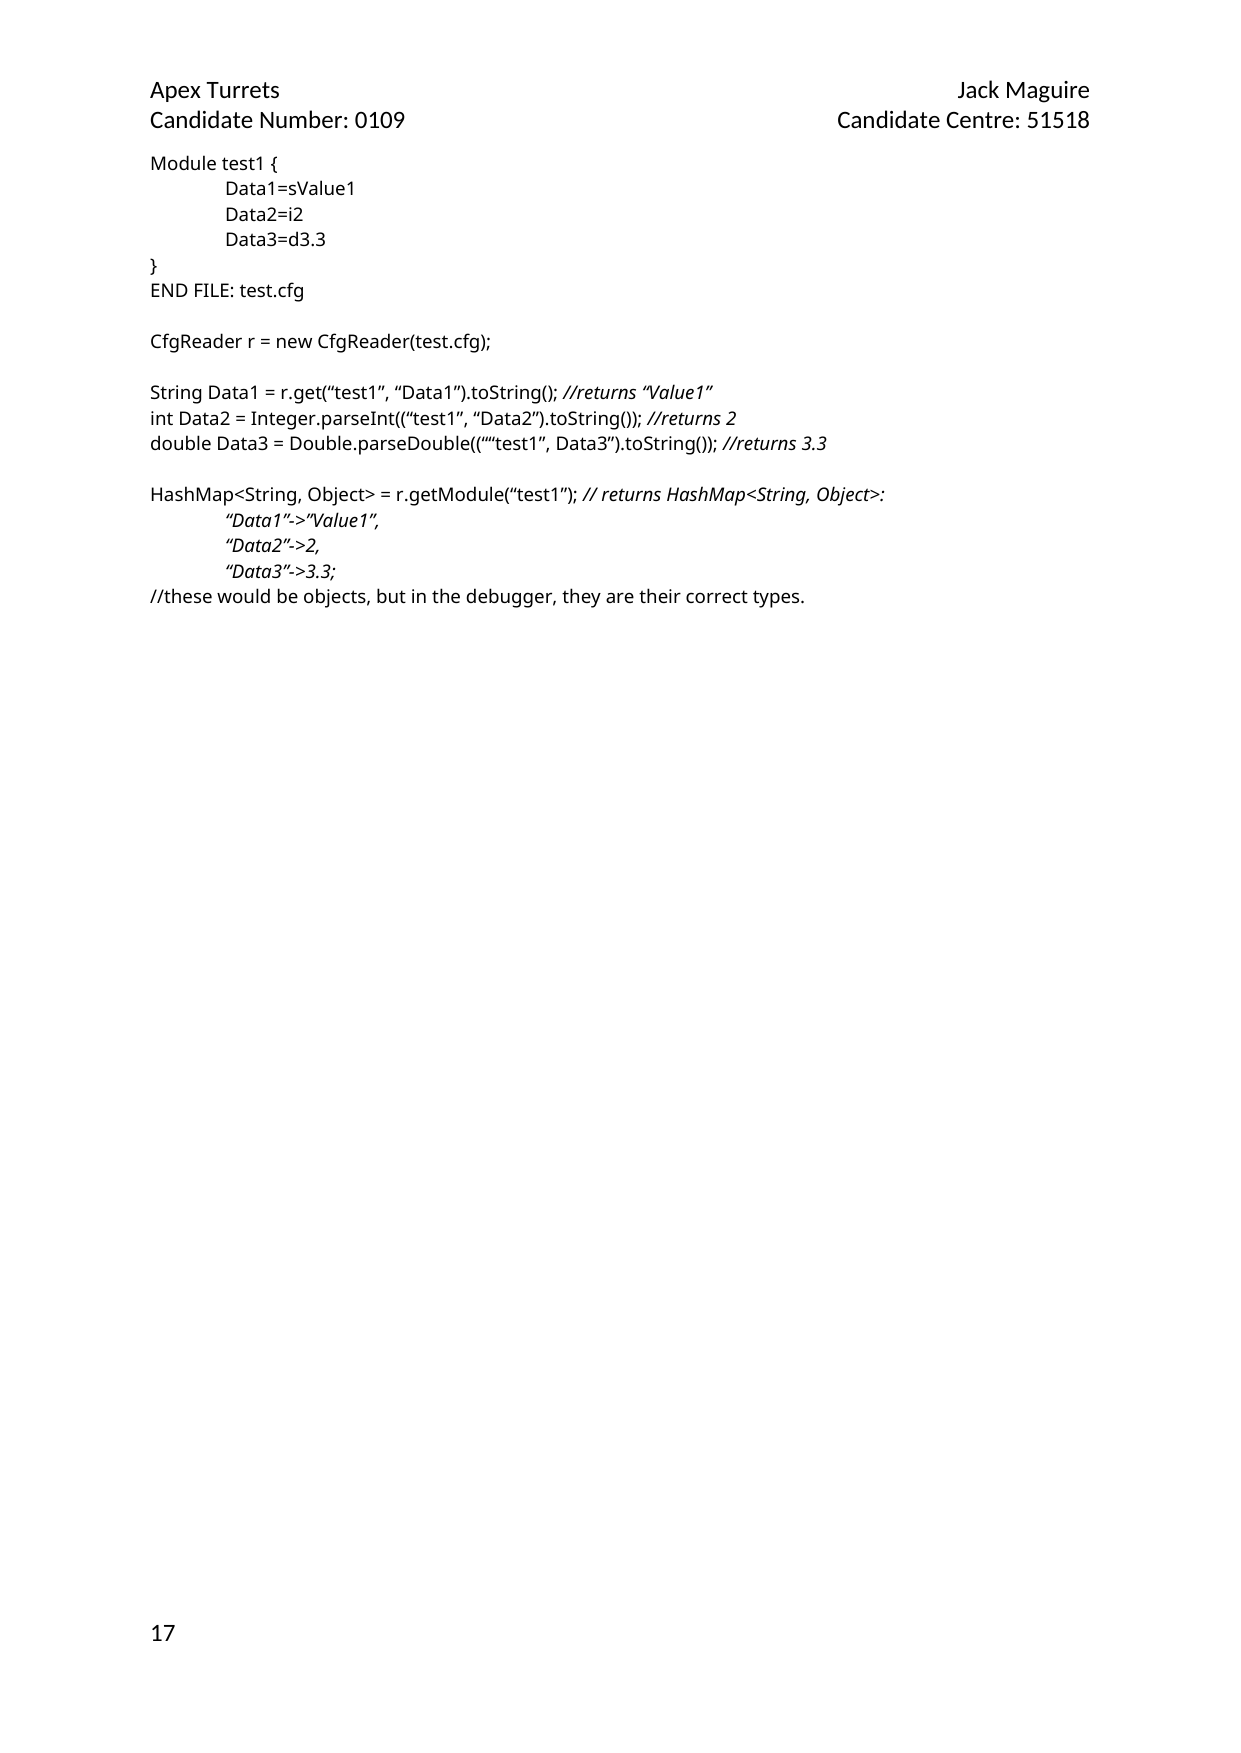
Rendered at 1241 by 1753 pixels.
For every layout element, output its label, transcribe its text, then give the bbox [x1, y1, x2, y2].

text END FILE: test.cfg [150, 278, 1090, 303]
text Data2=i2 [150, 201, 1090, 227]
text //these would be objects, but in the debugger, they are their correct types.Coordinate Class [150, 584, 1090, 609]
text String Data1 = r.get(“test1”, “Data1”).toString(); //returns “Value1” [150, 379, 1090, 405]
text “Data1”->”Value1”, [150, 507, 1090, 533]
text double Data3 = Double.parseDouble((““test1”, Data3”).toString()); //returns 3.3 [150, 431, 1090, 456]
text Data3=d3.3 [150, 227, 1090, 252]
text Data1=sValue1 [150, 176, 1090, 201]
text CfgReader r = new CfgReader(test.cfg); [150, 328, 1090, 354]
text HashMap<String, Object> = r.getModule(“test1”); // returns HashMap<String, Object>: [150, 482, 1090, 507]
text “Data3”->3.3; [150, 558, 1090, 584]
text Module test1 { [150, 150, 1090, 176]
text } [150, 252, 1090, 278]
text int Data2 = Integer.parseInt((“test1”, “Data2”).toString()); //returns 2 [150, 405, 1090, 431]
text “Data2”->2, [150, 533, 1090, 558]
